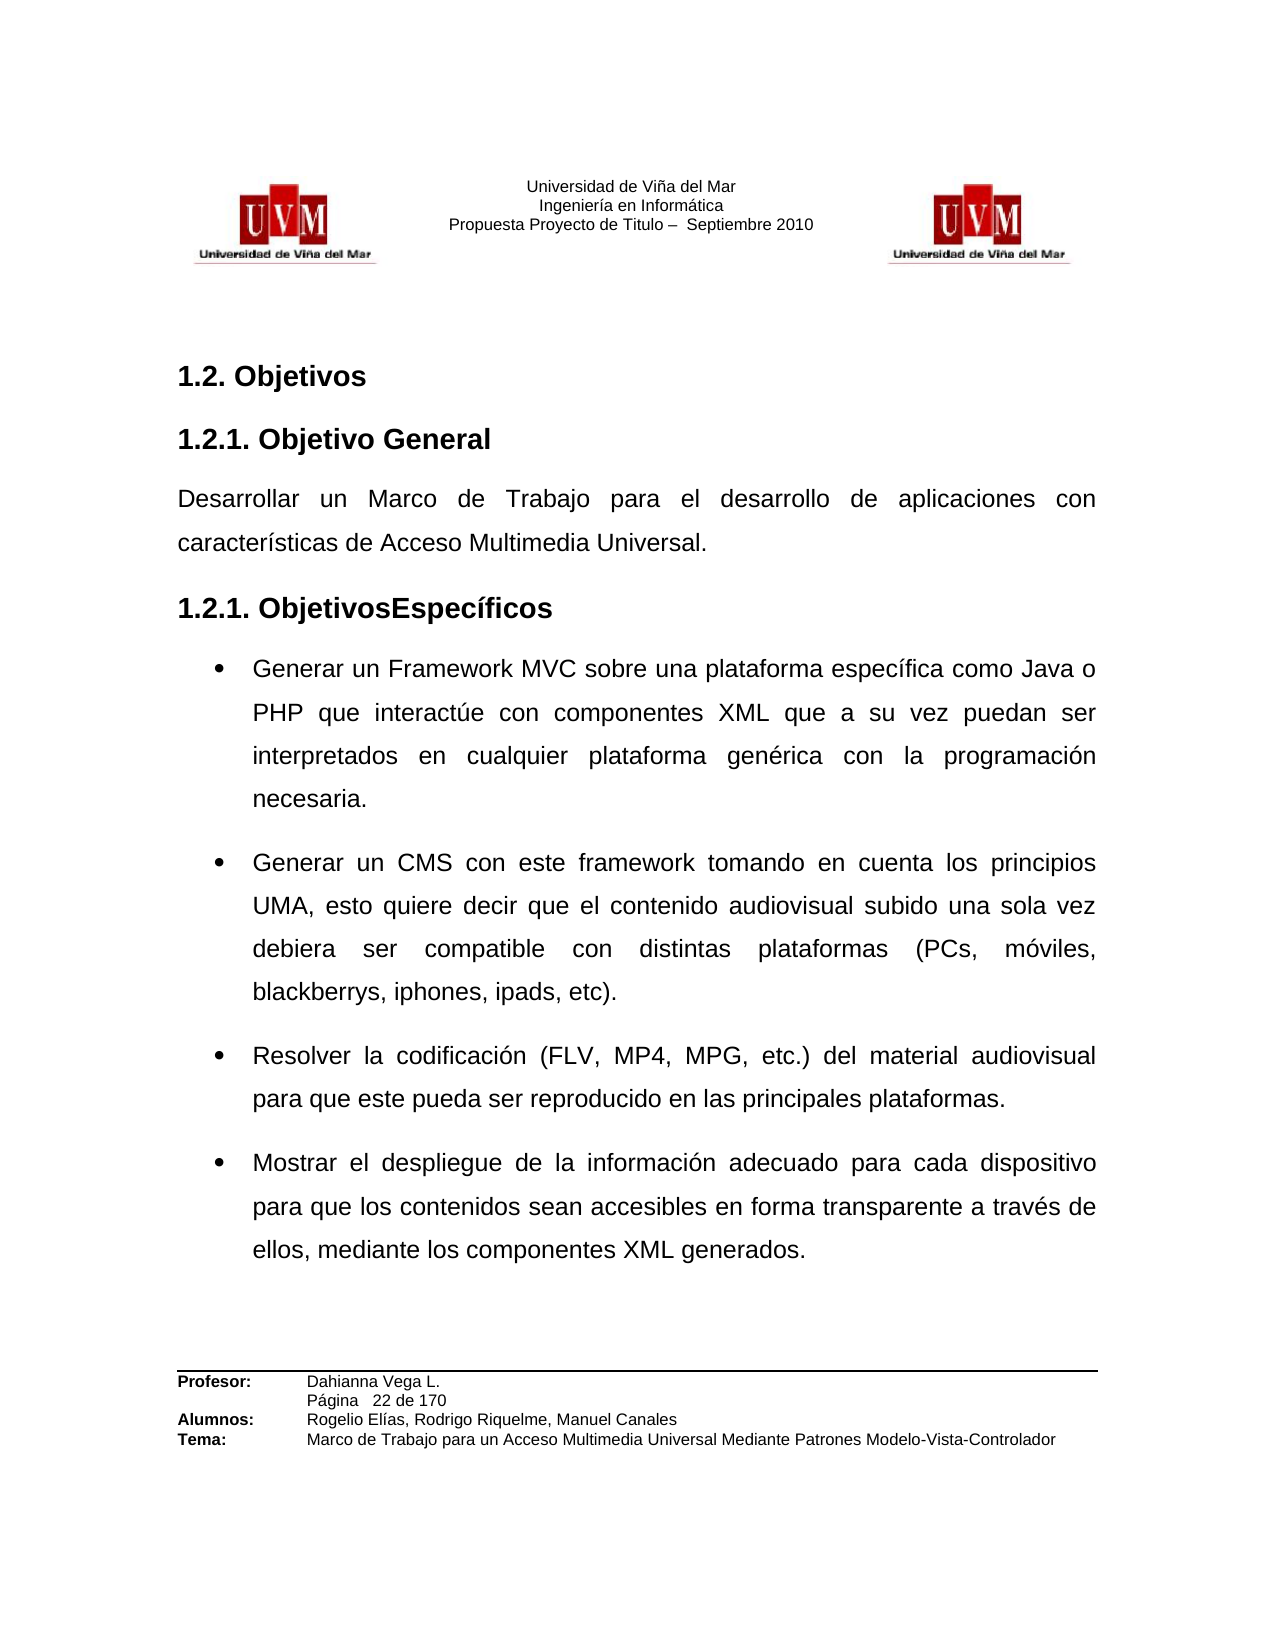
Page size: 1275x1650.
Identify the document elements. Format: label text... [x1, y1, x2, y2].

list Generar un CMS con este framework tomando en cuenta los principios UMA, esto quiere decir que el contenido audiovisual subido una sola vez debiera ser compatible con distintas plataformas (PCs, móviles, blackberrys, iphones, ipads, etc). [215, 848, 1098, 1006]
picture [177, 176, 390, 267]
list Mostrar el despliegue de la información adecuado para cada dispositivo para que los contenidos sean accesibles en forma transparente a través de ellos, mediante los componentes XML generados. [215, 1148, 1098, 1263]
subtitle 1.2.1. Objetivo General [177, 422, 1098, 455]
subtitle 1.2.1. ObjetivosEspecíficos [177, 592, 1098, 625]
subtitle 1.2. Objetivos [177, 359, 1098, 392]
text Desarrollar un Marco de Trabajo para el desarrollo de aplicaciones con características de Acceso Multimedia Universal. [177, 484, 1098, 556]
list Resolver la codificación (FLV, MP4, MPG, etc.) del material audiovisual para que este pueda ser reproducido en las principales plataformas. [215, 1041, 1098, 1113]
picture [871, 176, 1084, 267]
list Generar un Framework MVC sobre una plataforma específica como Java o PHP que interactúe con componentes XML que a su vez puedan ser interpretados en cualquier plataforma genérica con la programación necesaria. [215, 654, 1098, 813]
